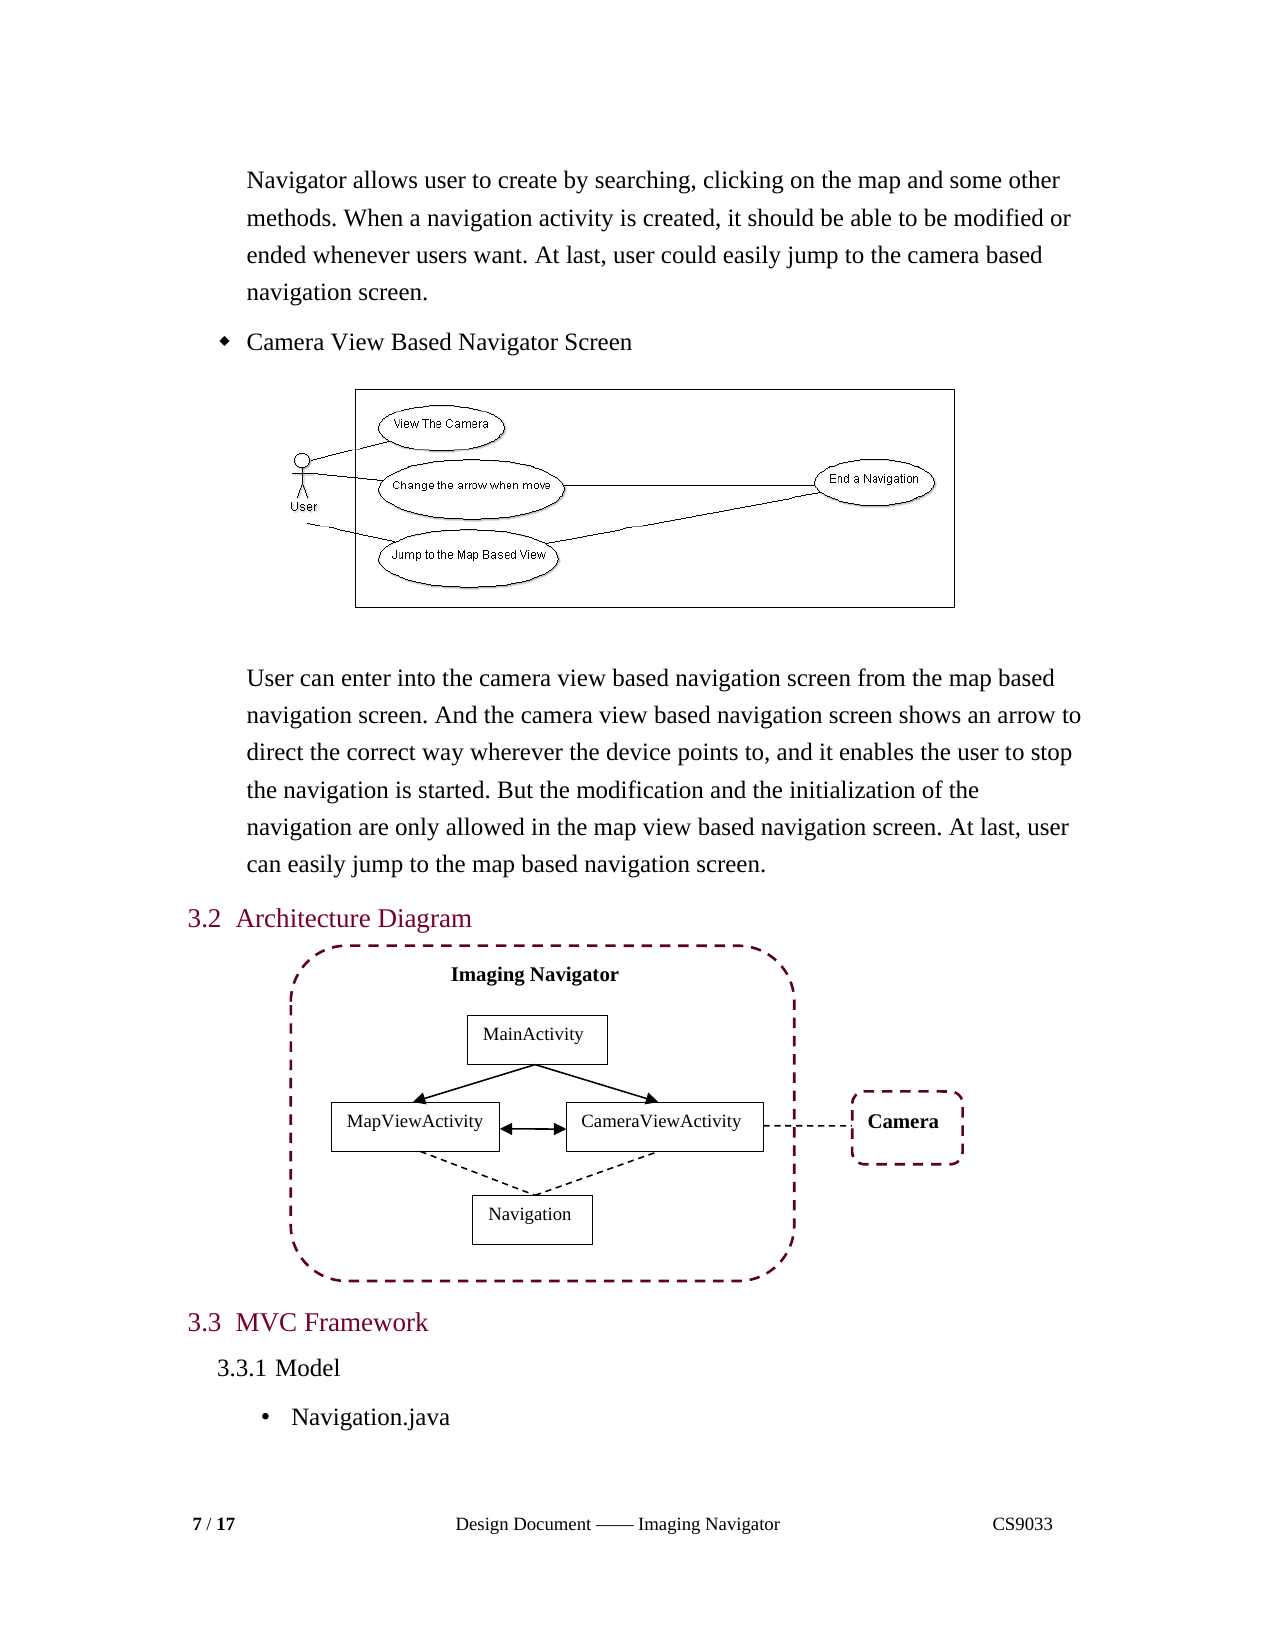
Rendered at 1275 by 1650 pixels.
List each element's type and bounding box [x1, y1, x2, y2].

picture [253, 373, 1022, 641]
